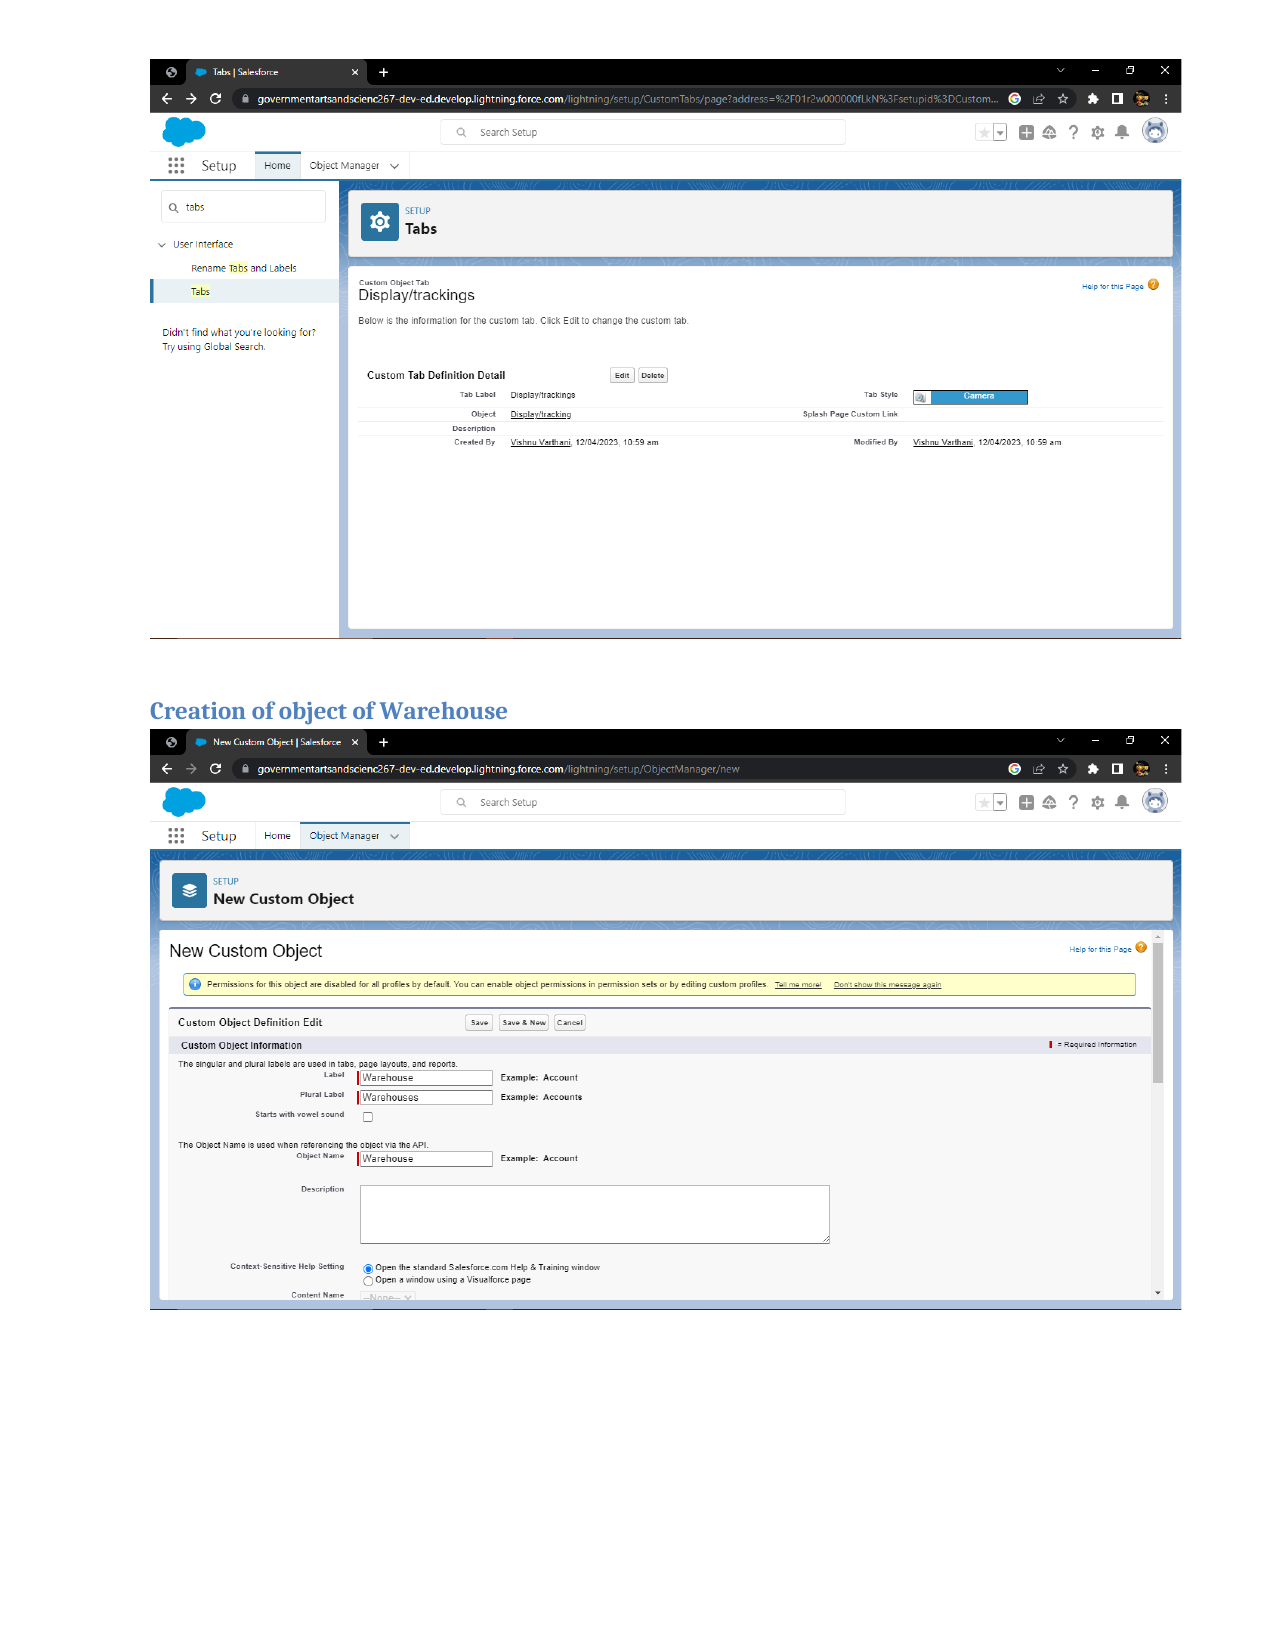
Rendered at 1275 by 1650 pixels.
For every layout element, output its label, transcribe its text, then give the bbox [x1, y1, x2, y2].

picture [150, 729, 1182, 1310]
picture [150, 59, 1182, 639]
subtitle Creation of object of Warehouse [150, 697, 1181, 725]
